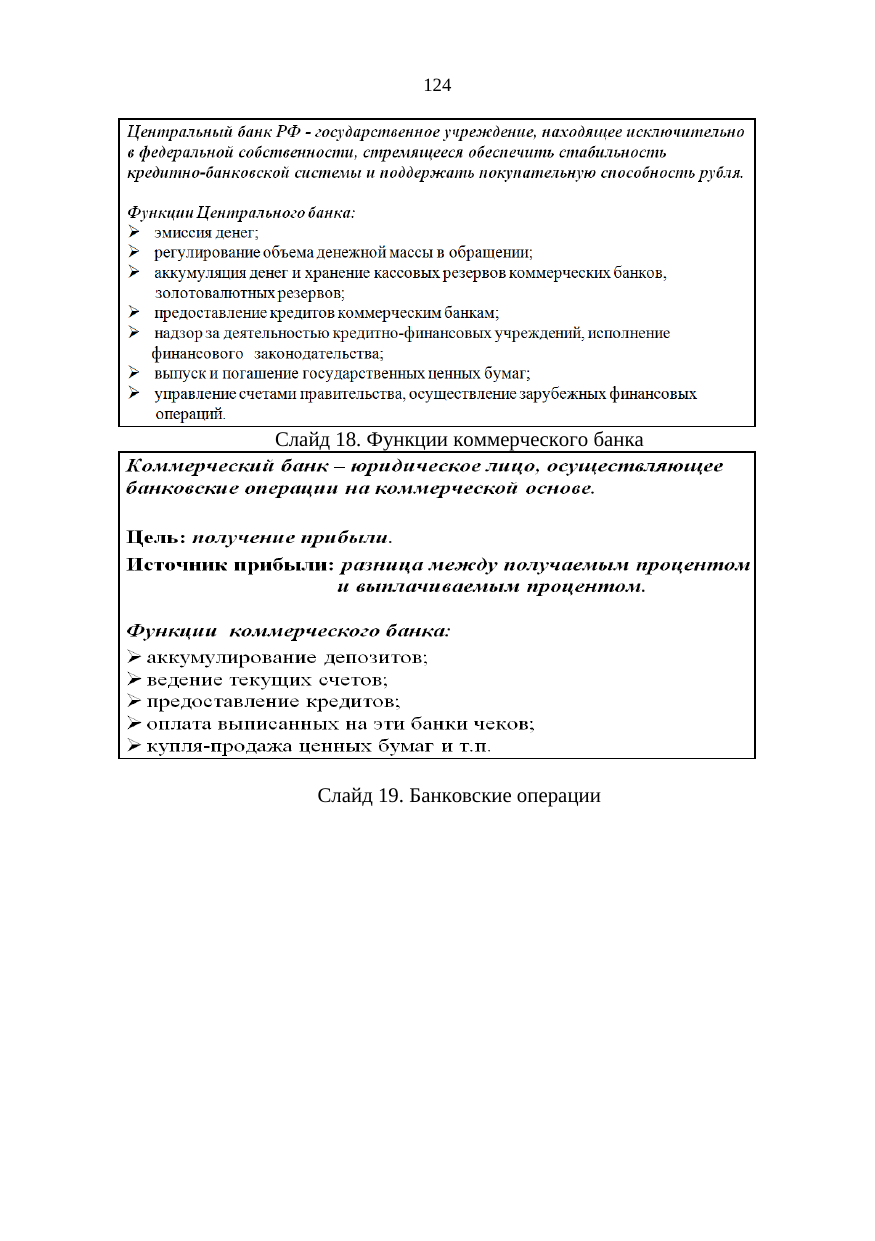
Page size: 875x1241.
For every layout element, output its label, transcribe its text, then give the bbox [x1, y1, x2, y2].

text Слайд 18. Функции коммерческого банка [162, 427, 756, 451]
text Слайд 19. Банковские операции [162, 783, 756, 807]
picture [120, 453, 754, 758]
picture [120, 120, 754, 426]
